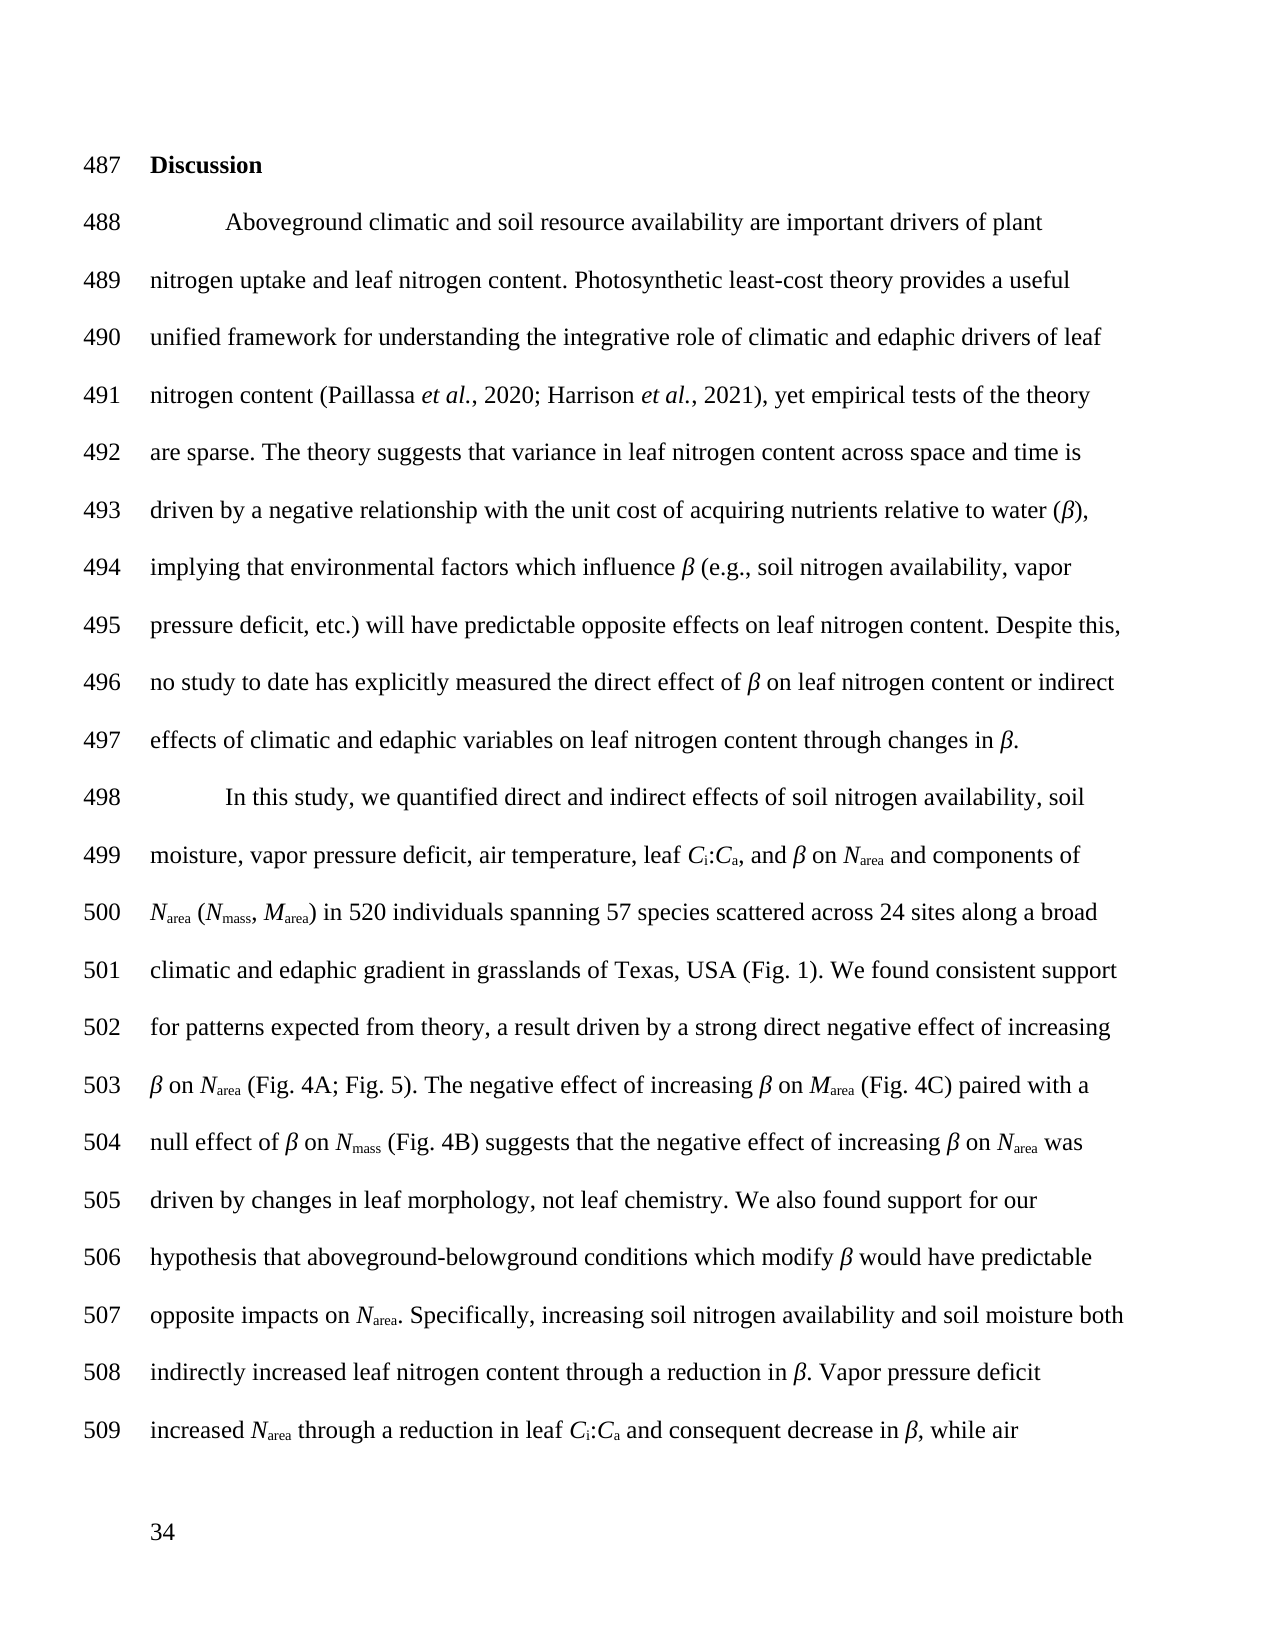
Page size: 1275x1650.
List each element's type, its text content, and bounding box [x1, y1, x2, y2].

text Discussion [150, 150, 1125, 179]
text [150, 782, 1125, 1444]
text Aboveground climatic and soil resource availability are important drivers of plant nitrogen uptake and leaf nitrogen content. Photosynthetic least-cost theory provides a useful unified framework for understanding the integrative role of climatic and edaphic drivers of leaf nitrogen content (Paillassa et al., 2020; Harrison et al., 2021), yet empirical tests of the theory are sparse. The theory suggests that variance in leaf nitrogen content across space and time is driven by a negative relationship with the unit cost of acquiring nutrients relative to water (β), implying that environmental factors which influence β (e.g., soil nitrogen availability, vapor pressure deficit, etc.) will have predictable opposite effects on leaf nitrogen content. Despite this, no study to date has explicitly measured the direct effect of β on leaf nitrogen content or indirect effects of climatic and edaphic variables on leaf nitrogen content through changes in β. [150, 207, 1125, 754]
